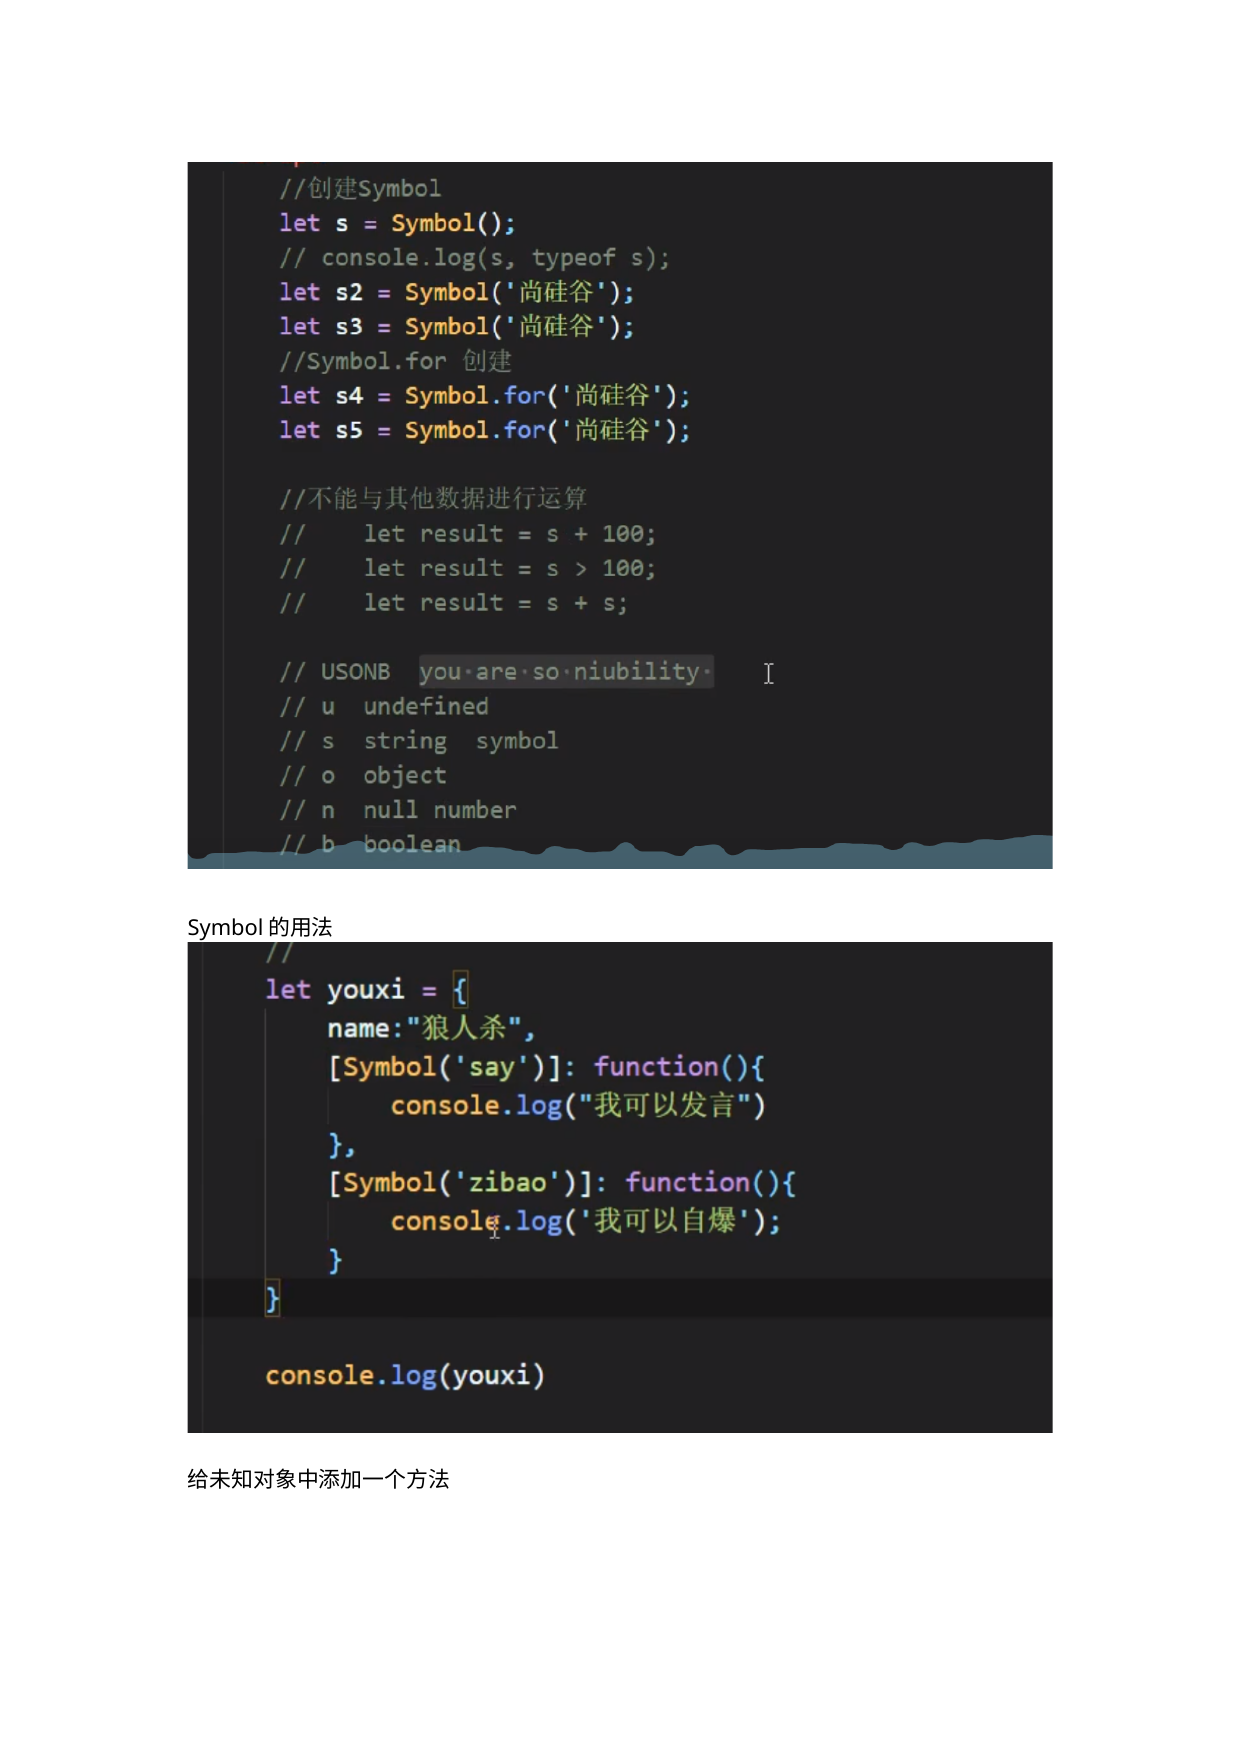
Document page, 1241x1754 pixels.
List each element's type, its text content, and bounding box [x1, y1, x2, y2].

text 给未知对象中添加一个方法 [187, 1462, 1053, 1494]
picture [187, 162, 1053, 869]
picture [187, 942, 1053, 1433]
text Symbol的用法 [187, 909, 1053, 942]
